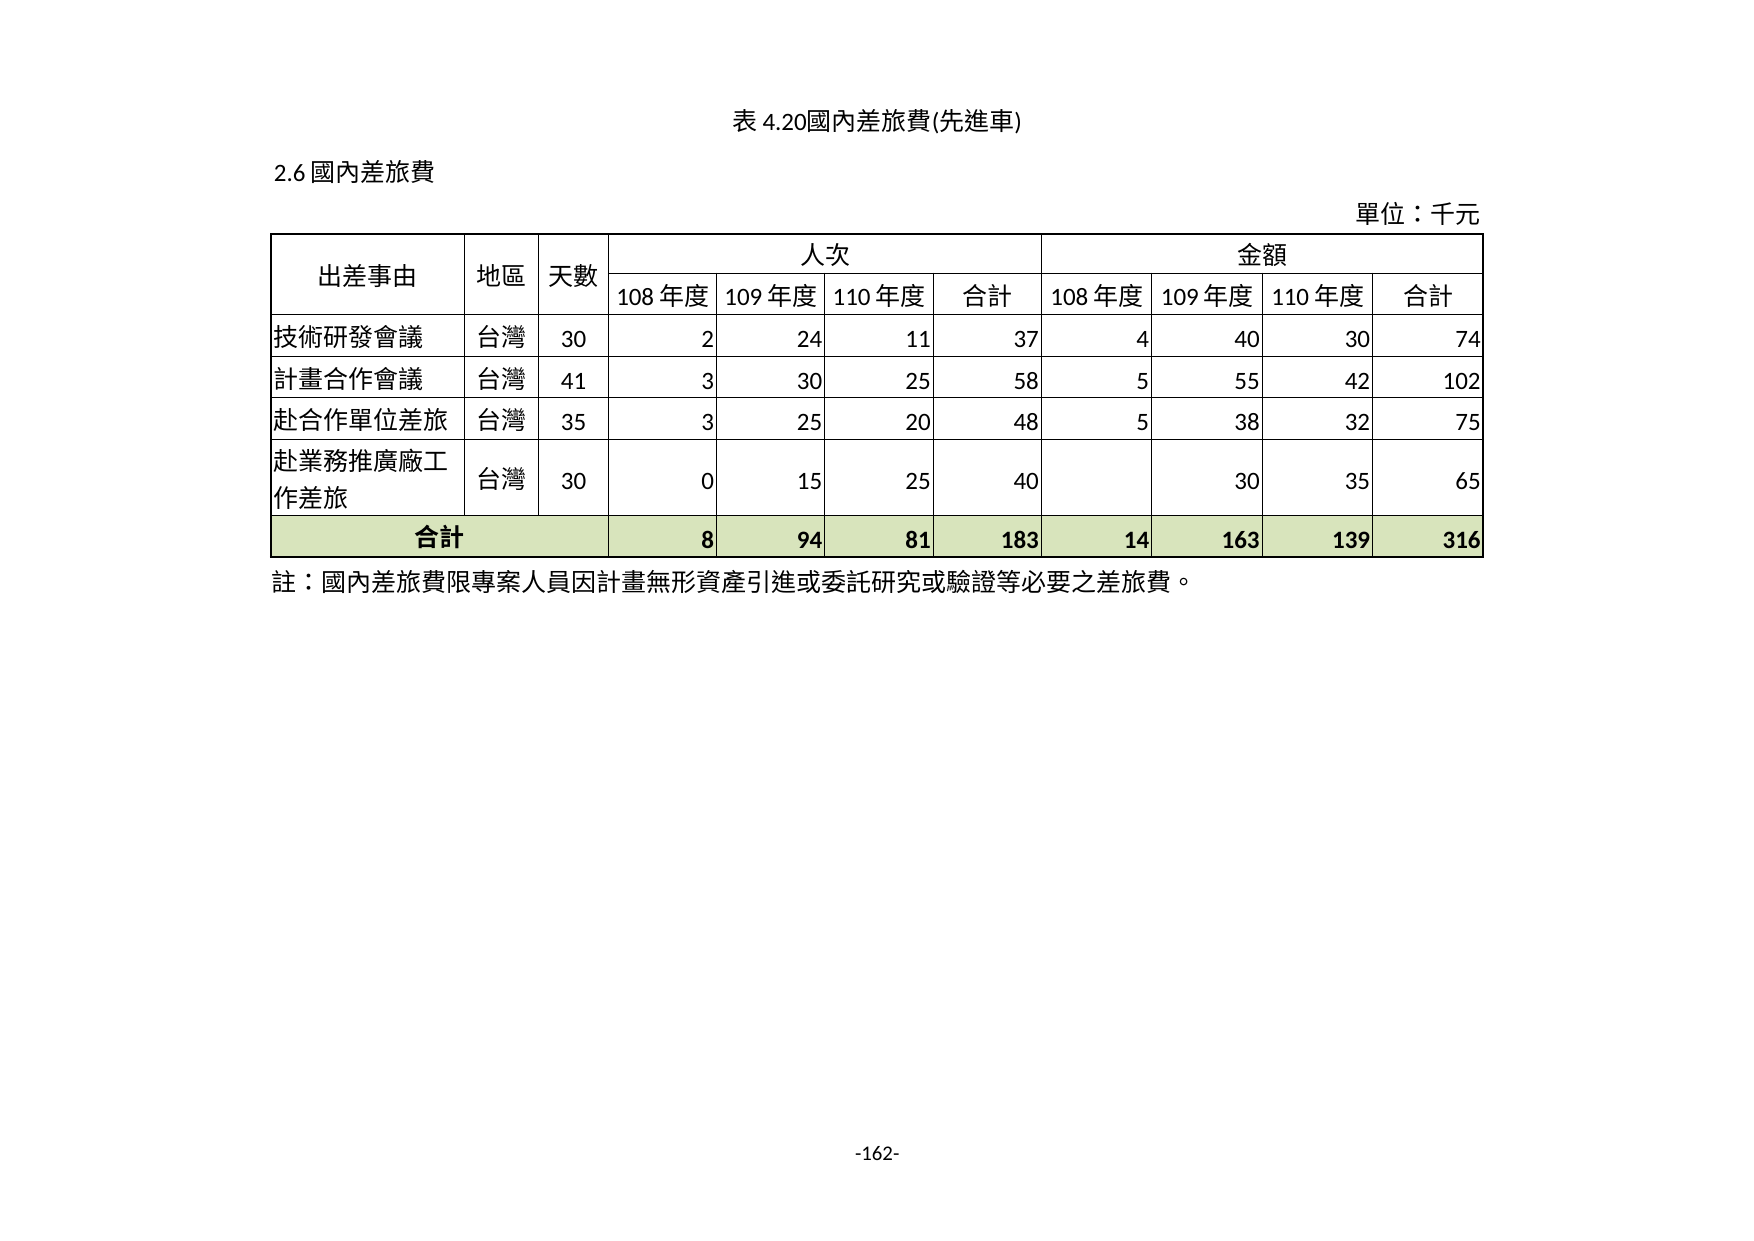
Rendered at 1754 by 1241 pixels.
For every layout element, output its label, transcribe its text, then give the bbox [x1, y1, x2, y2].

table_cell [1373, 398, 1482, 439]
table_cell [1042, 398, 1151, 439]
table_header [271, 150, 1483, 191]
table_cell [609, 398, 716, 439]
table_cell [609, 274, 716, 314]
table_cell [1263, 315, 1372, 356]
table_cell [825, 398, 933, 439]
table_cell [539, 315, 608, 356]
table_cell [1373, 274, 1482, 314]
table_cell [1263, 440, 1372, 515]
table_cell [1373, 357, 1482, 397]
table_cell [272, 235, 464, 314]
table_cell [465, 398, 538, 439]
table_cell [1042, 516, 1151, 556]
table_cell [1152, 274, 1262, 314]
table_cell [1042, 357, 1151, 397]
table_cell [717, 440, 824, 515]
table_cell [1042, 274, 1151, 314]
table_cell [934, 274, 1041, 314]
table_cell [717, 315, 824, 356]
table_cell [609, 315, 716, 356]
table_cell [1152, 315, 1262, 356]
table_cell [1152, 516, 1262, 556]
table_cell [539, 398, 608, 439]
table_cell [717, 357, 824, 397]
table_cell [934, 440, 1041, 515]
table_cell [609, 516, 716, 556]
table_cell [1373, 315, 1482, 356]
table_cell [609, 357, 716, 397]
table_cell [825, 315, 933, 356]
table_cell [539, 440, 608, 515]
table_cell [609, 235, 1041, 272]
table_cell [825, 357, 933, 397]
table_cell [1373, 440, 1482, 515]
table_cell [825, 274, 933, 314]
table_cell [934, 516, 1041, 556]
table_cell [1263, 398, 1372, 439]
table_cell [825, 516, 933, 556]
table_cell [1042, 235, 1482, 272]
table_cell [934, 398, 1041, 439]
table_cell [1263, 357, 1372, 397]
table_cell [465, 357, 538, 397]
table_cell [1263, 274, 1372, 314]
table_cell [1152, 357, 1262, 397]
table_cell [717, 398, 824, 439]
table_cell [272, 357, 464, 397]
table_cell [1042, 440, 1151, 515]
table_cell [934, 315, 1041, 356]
text 註：國內差旅費限專案人員因計畫無形資產引進或委託研究或驗證等必要之差旅費。 [272, 558, 1630, 600]
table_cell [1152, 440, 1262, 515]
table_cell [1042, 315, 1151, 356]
text 表4.20國內差旅費(先進車) [124, 101, 1630, 137]
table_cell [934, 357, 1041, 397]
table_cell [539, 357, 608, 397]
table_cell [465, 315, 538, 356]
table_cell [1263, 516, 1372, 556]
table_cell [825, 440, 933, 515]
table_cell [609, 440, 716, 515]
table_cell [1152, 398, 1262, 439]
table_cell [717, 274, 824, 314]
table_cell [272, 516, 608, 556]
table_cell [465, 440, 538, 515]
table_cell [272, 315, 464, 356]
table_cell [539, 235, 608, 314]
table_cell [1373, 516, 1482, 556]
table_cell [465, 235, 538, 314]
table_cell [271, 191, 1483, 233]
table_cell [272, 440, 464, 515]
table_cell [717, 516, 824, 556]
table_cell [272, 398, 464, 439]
